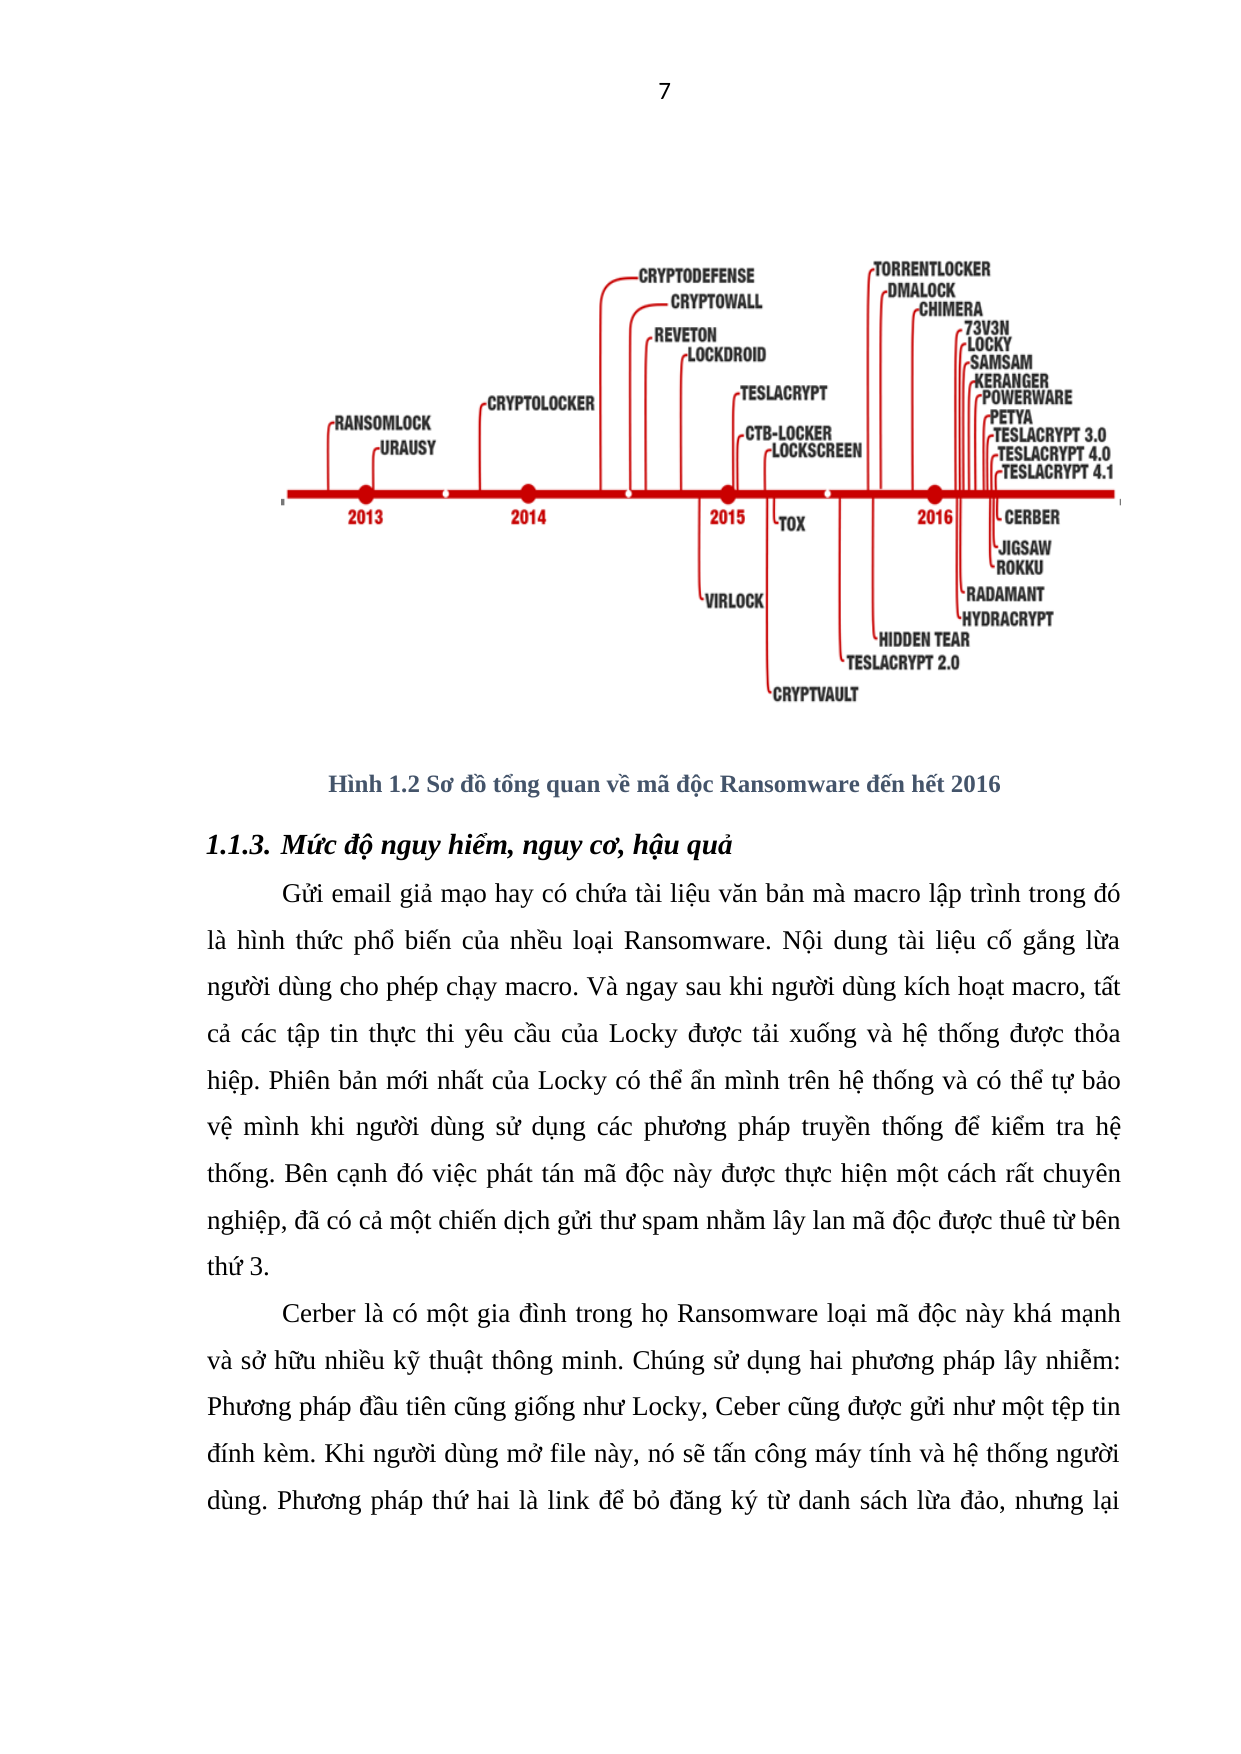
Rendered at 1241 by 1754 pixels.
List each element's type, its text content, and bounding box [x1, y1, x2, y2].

picture [281, 206, 1121, 729]
text Hình 1.2 Sơ đồ tổng quan về mã độc Ransomware đến hết 2016 [207, 769, 1122, 798]
text Gửi email giả mạo hay có chứa tài liệu văn bản mà macro lập trình trong đó là hình thức phổ biến của nhều loại Ransomware. Nội dung tài liệu cố gắng lừa người dùng cho phép chạy macro. Và ngay sau khi người dùng kích hoạt macro, tất cả các tập tin thực thi yêu cầu của Locky được tải xuống và hệ thống được thỏa hiệp. Phiên bản mới nhất của Locky có thể ẩn mình trên hệ thống và có thể tự bảo vệ mình khi người dùng sử dụng các phương pháp truyền thống để kiểm tra hệ thống. Bên cạnh đó việc phát tán mã độc này được thực hiện một cách rất chuyên nghiệp, đã có cả một chiến dịch gửi thư spam nhằm lây lan mã độc được thuê từ bên thứ 3. [207, 877, 1122, 1282]
text Mức độ nguy hiểm, nguy cơ, hậu quả [206, 827, 1122, 860]
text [207, 1297, 1122, 1515]
